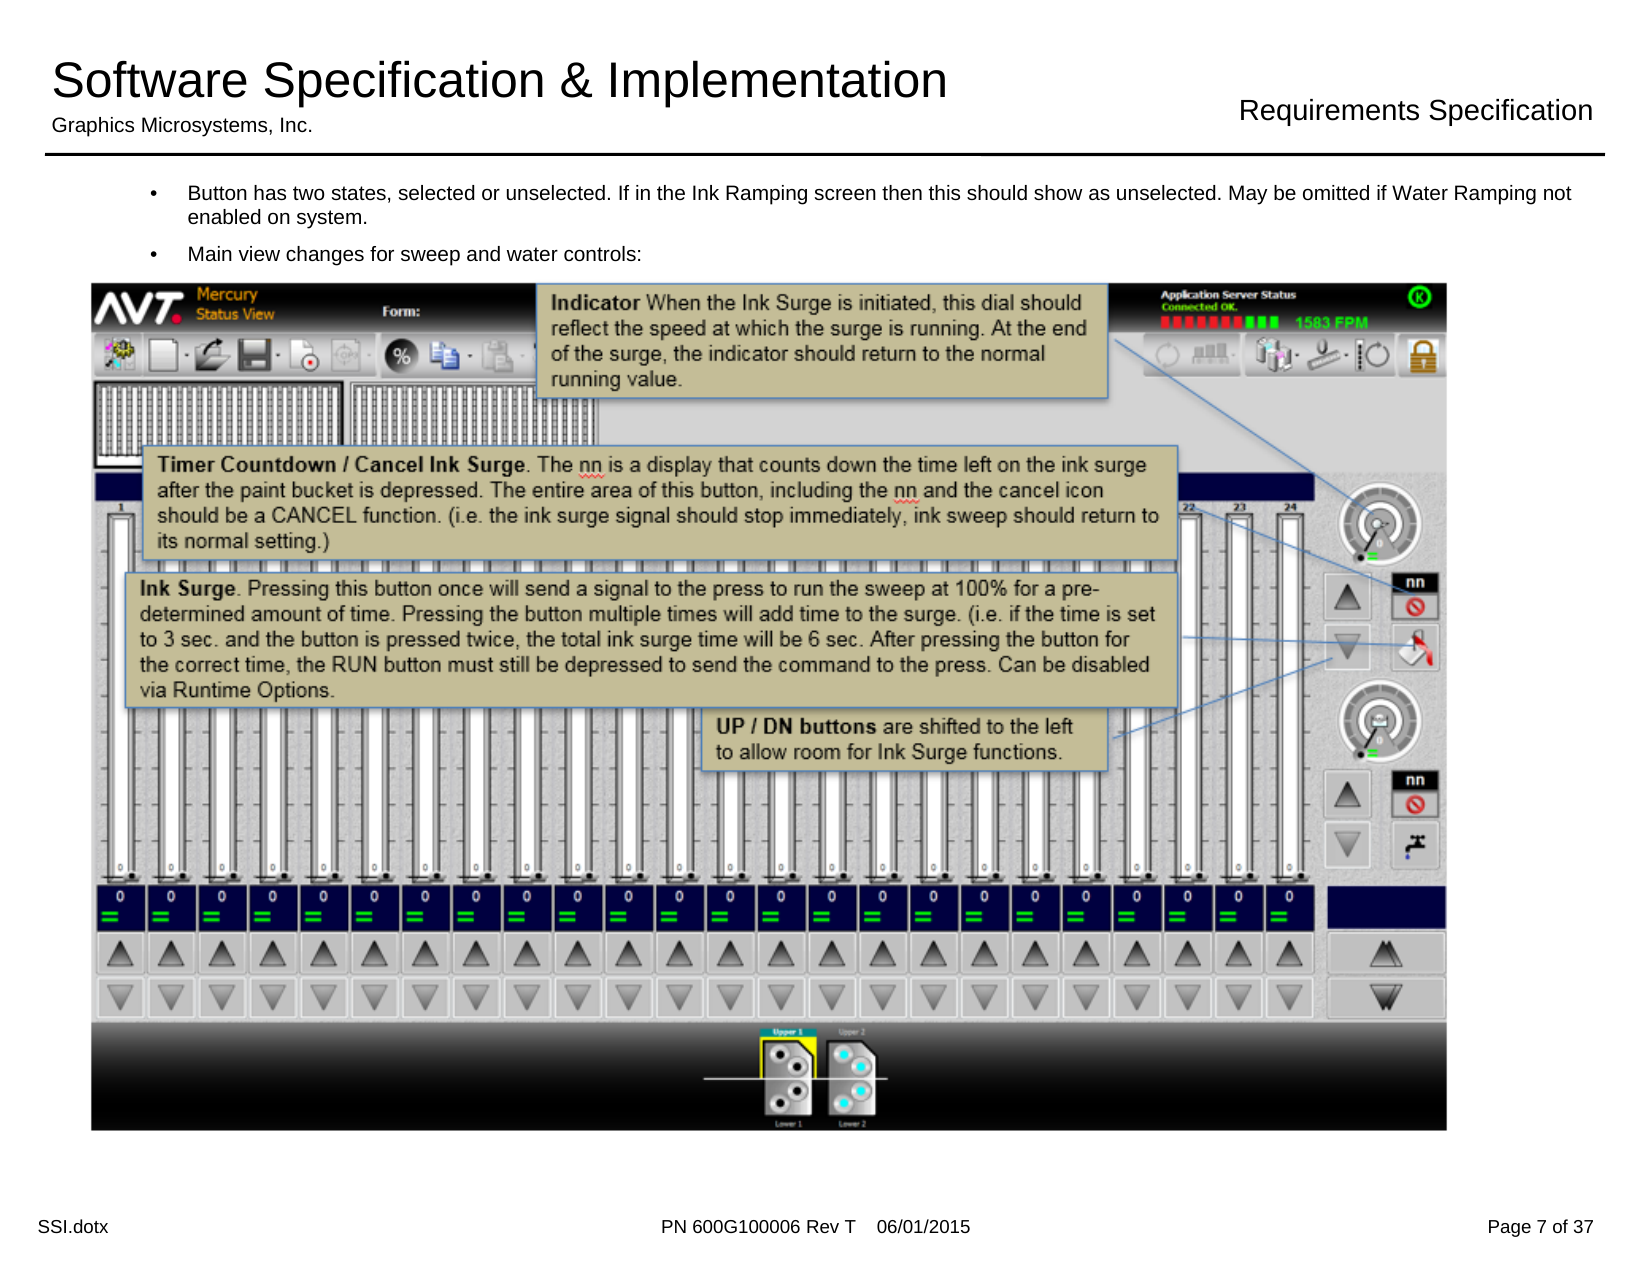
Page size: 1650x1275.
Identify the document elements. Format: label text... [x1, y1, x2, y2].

list Main view changes for sweep and water controls: [150, 241, 1612, 265]
list Button has two states, selected or unselected. If in the Ink Ramping screen then this should show as unselected. May be omitted if Water Ramping not enabled on system. [150, 181, 1612, 229]
picture [82, 277, 1454, 1134]
